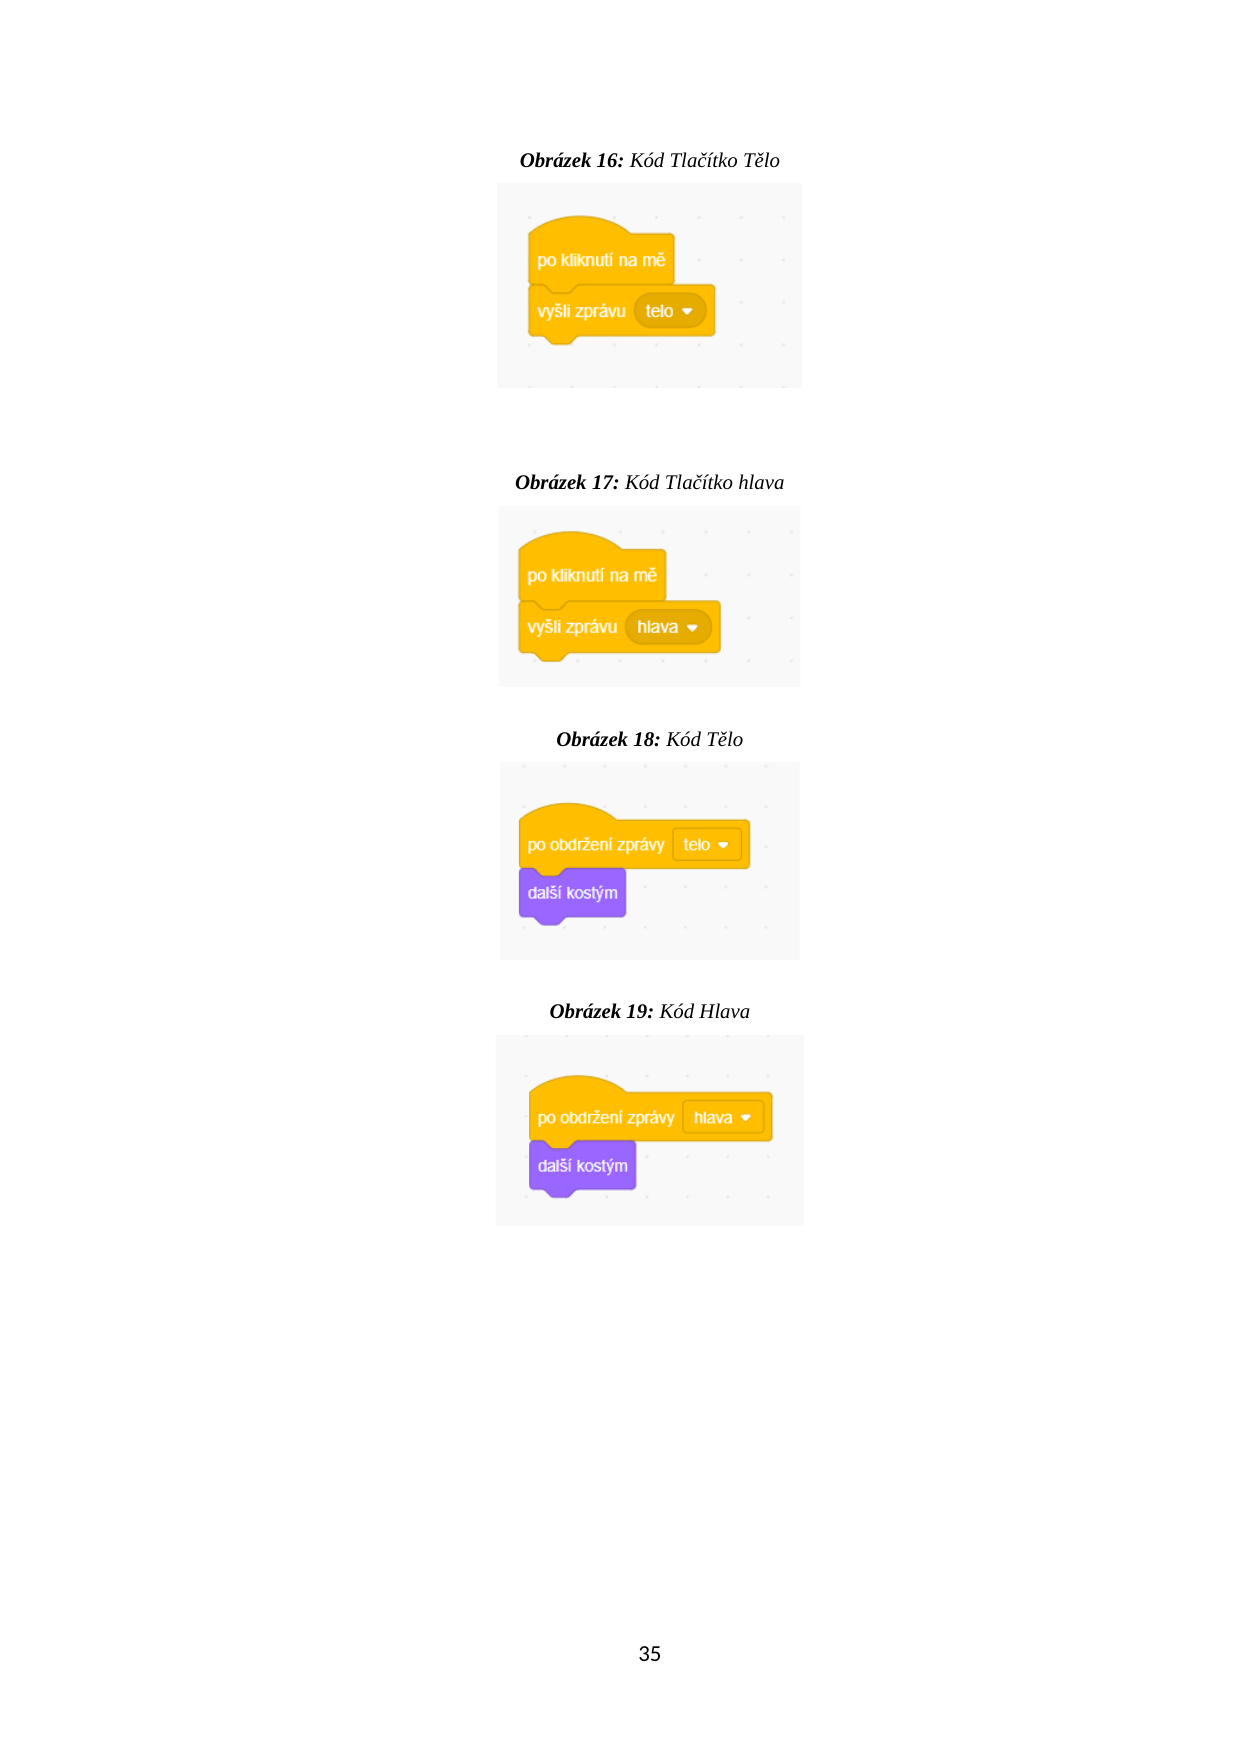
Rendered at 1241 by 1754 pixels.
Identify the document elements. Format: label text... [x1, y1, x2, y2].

picture [495, 1035, 804, 1226]
text Obrázek 18: Kód Tělo [177, 726, 1122, 751]
picture [497, 183, 803, 388]
picture [499, 762, 800, 960]
picture [498, 506, 801, 687]
text Obrázek 19: Kód Hlava [177, 999, 1122, 1023]
text Obrázek 16: Kód Tlačítko Tělo [177, 148, 1122, 172]
text Obrázek 17: Kód Tlačítko hlava [177, 470, 1122, 494]
